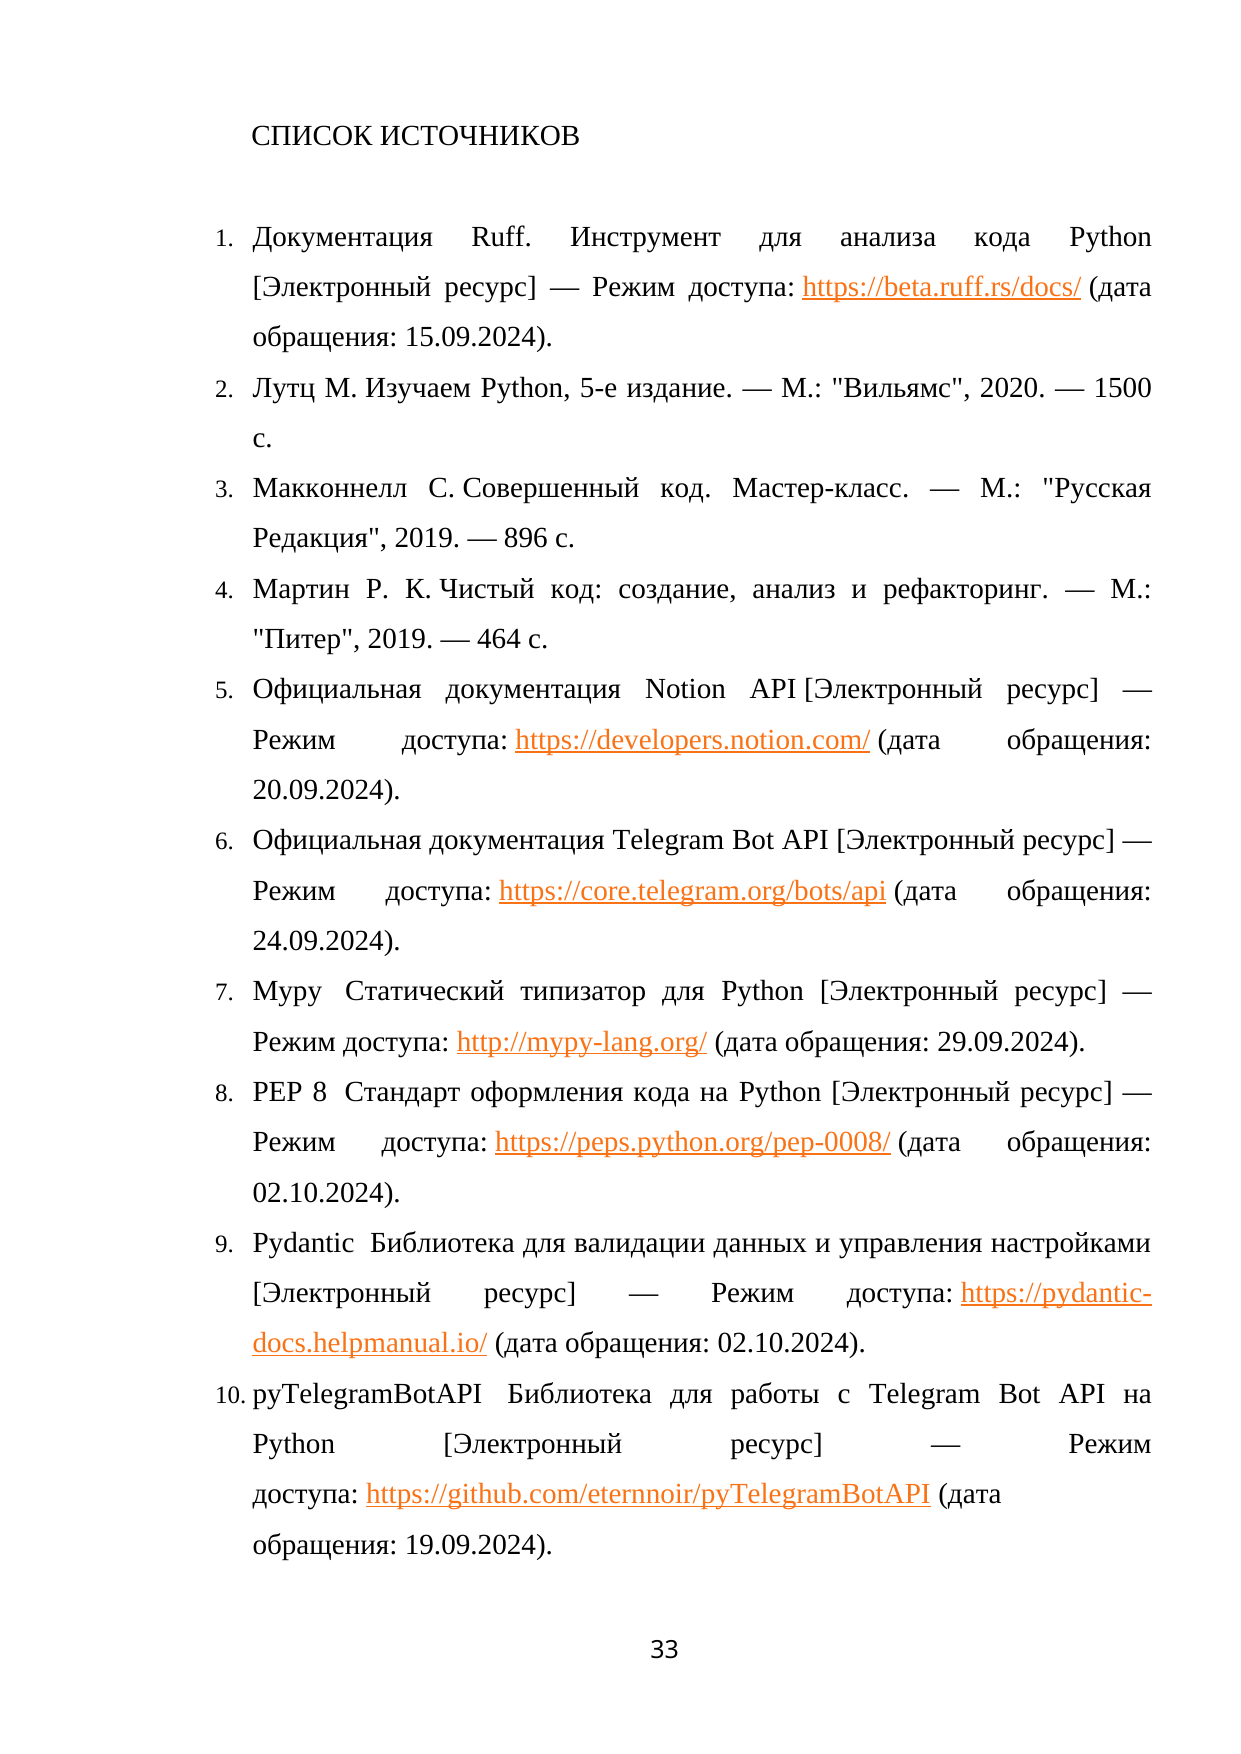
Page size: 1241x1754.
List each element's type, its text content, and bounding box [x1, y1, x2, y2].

list Официальная документация Telegram Bot API [Электронный ресурс] — Режим доступа: https://core.telegram.org/bots/api (дата обращения: 24.09.2024). [215, 822, 1152, 957]
list Документация Ruff. Инструмент для анализа кода Python [Электронный ресурс] — Режим доступа: https://beta.ruff.rs/docs/ (дата обращения: 15.09.2024). [215, 219, 1152, 353]
list Официальная документация Notion API [Электронный ресурс] — Режим доступа: https://developers.notion.com/ (дата обращения: 20.09.2024). [215, 672, 1152, 806]
list PEP 8 Стандарт оформления кода на Python [Электронный ресурс] — Режим доступа: https://peps.python.org/pep-0008/ (дата обращения: 02.10.2024). [215, 1074, 1152, 1208]
list Лутц М. Изучаем Python, 5-е издание. — М.: "Вильямс", 2020. — 1500 с. [215, 370, 1152, 453]
list Mypy Статический типизатор для Python [Электронный ресурс] — Режим доступа: http://mypy-lang.org/ (дата обращения: 29.09.2024). [215, 973, 1152, 1057]
list Мартин Р. К. Чистый код: создание, анализ и рефакторинг. — М.: "Питер", 2019. — 464 с. [215, 571, 1152, 655]
list pyTelegramBotAPI Библиотека для работы с Telegram Bot API на Python [Электронный ресурс] — Режим доступа: https://github.com/eternnoir/pyTelegramBotAPI (дата обращения: 19.09.2024). [215, 1376, 1152, 1560]
list Pydantic Библиотека для валидации данных и управления настройками [Электронный ресурс] — Режим доступа: https://pydantic-docs.helpmanual.io/ (дата обращения: 02.10.2024). [215, 1225, 1152, 1359]
list Макконнелл С. Совершенный код. Мастер-класс. — М.: "Русская Редакция", 2019. — 896 с. [215, 470, 1152, 554]
text СПИСОК ИСТОЧНИКОВ [177, 118, 1152, 152]
